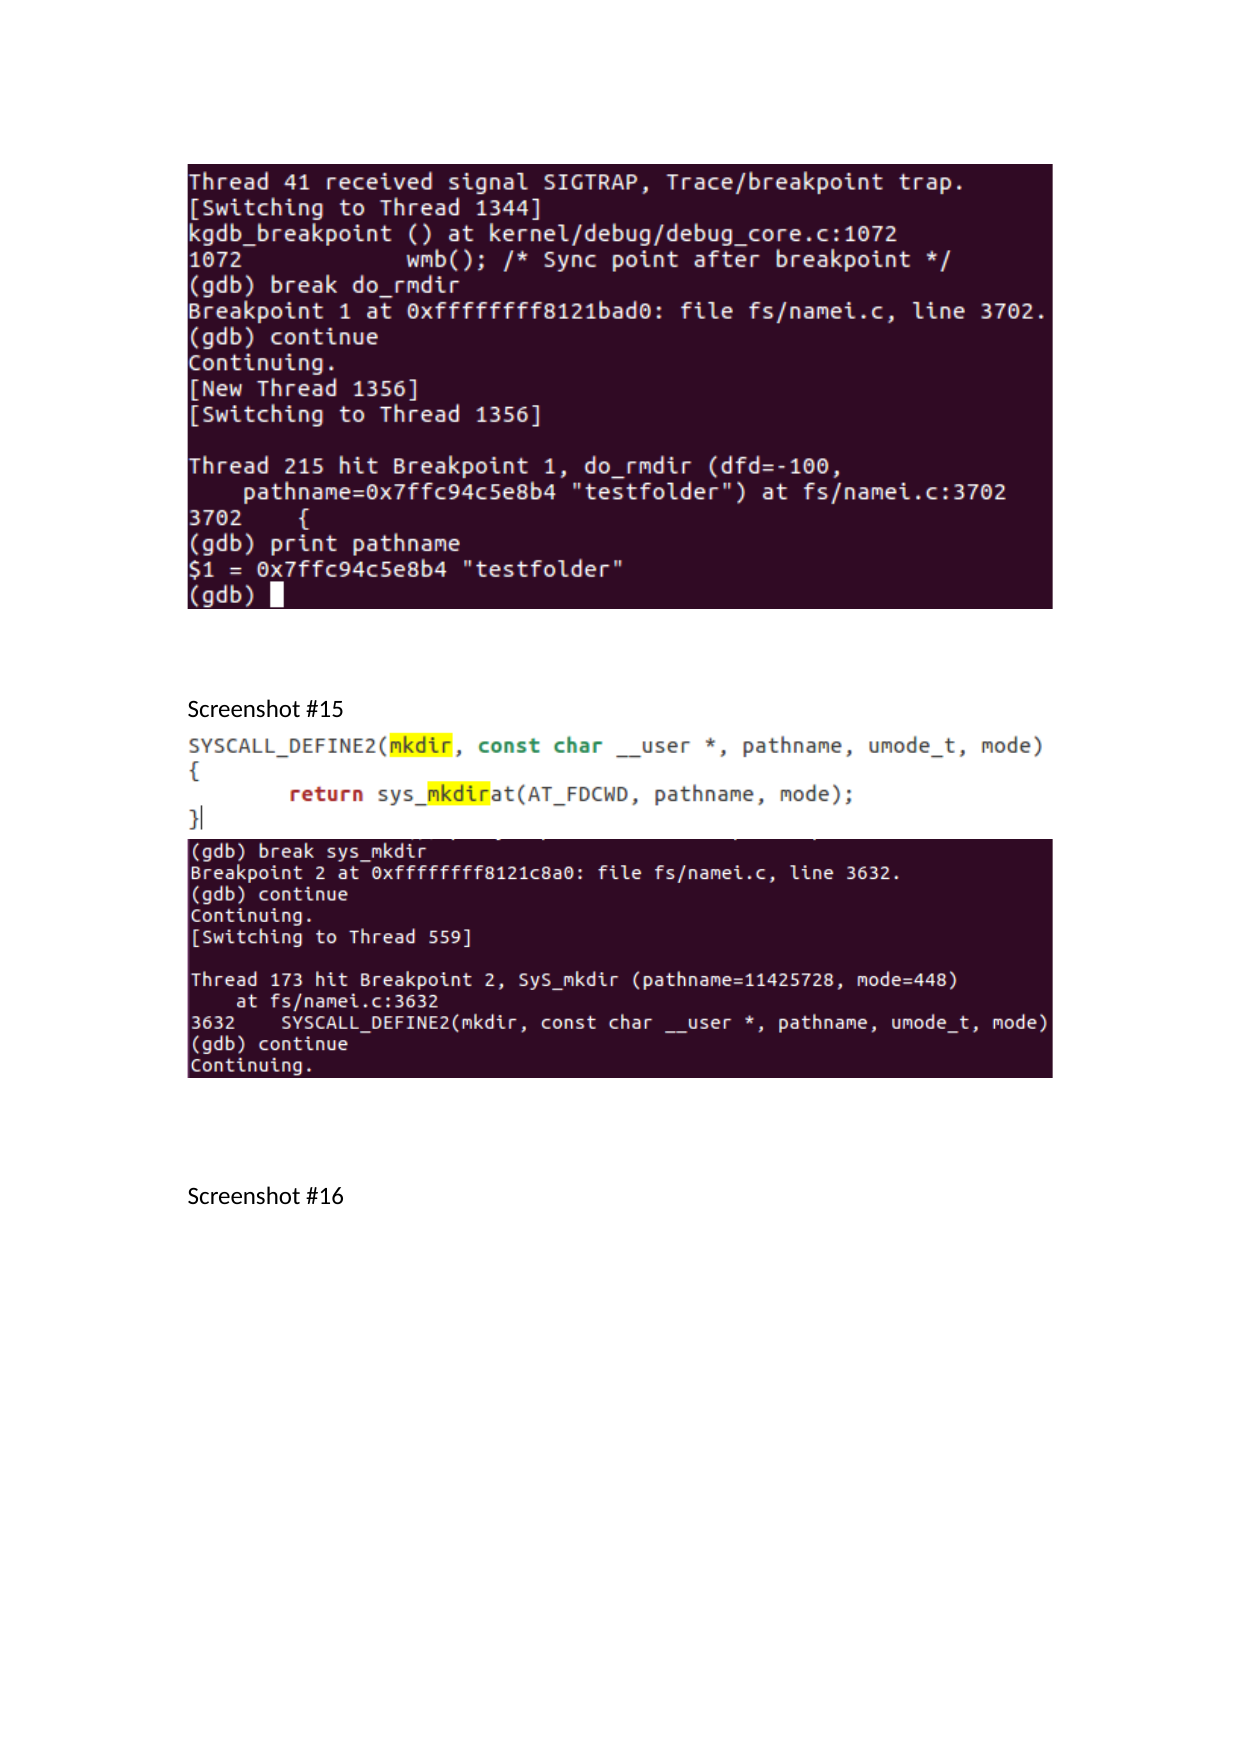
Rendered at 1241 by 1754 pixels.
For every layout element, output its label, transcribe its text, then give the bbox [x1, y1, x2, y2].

picture [187, 727, 1053, 834]
picture [187, 839, 1053, 1078]
text Screenshot #15 [187, 689, 1053, 727]
text Screenshot #16 [187, 1177, 1053, 1214]
picture [187, 164, 1053, 609]
